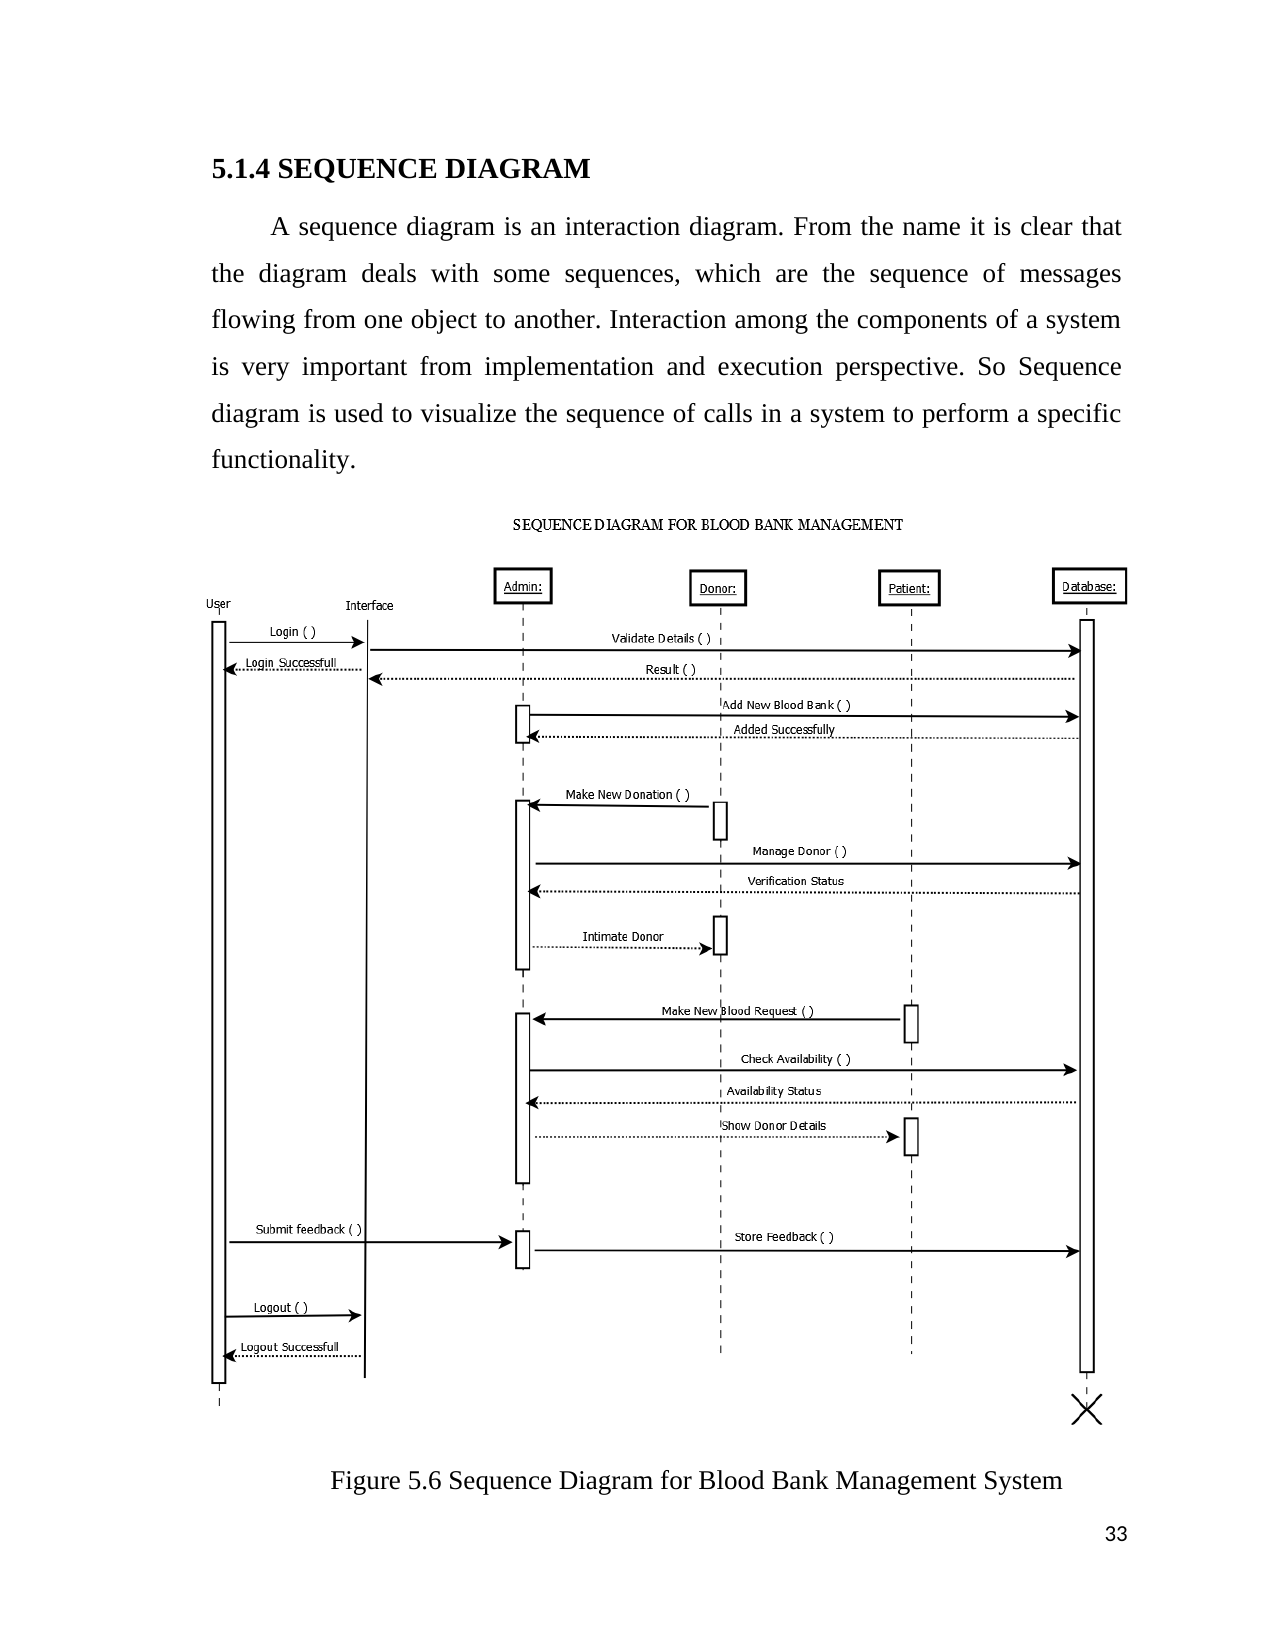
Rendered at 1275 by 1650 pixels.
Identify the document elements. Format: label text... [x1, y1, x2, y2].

text A sequence diagram is an interaction diagram. From the name it is clear that the diagram deals with some sequences, which are the sequence of messages flowing from one object to another. Interaction among the components of a system is very important from implementation and execution perspective. So Sequence diagram is used to visualize the sequence of calls in a system to perform a specific functionality. [211, 210, 1123, 474]
text Figure 5.6 Sequence Diagram for Blood Bank Management System [212, 1464, 1123, 1495]
picture [206, 515, 1128, 1425]
text 5.1.4 SEQUENCE DIAGRAM [212, 148, 1122, 185]
